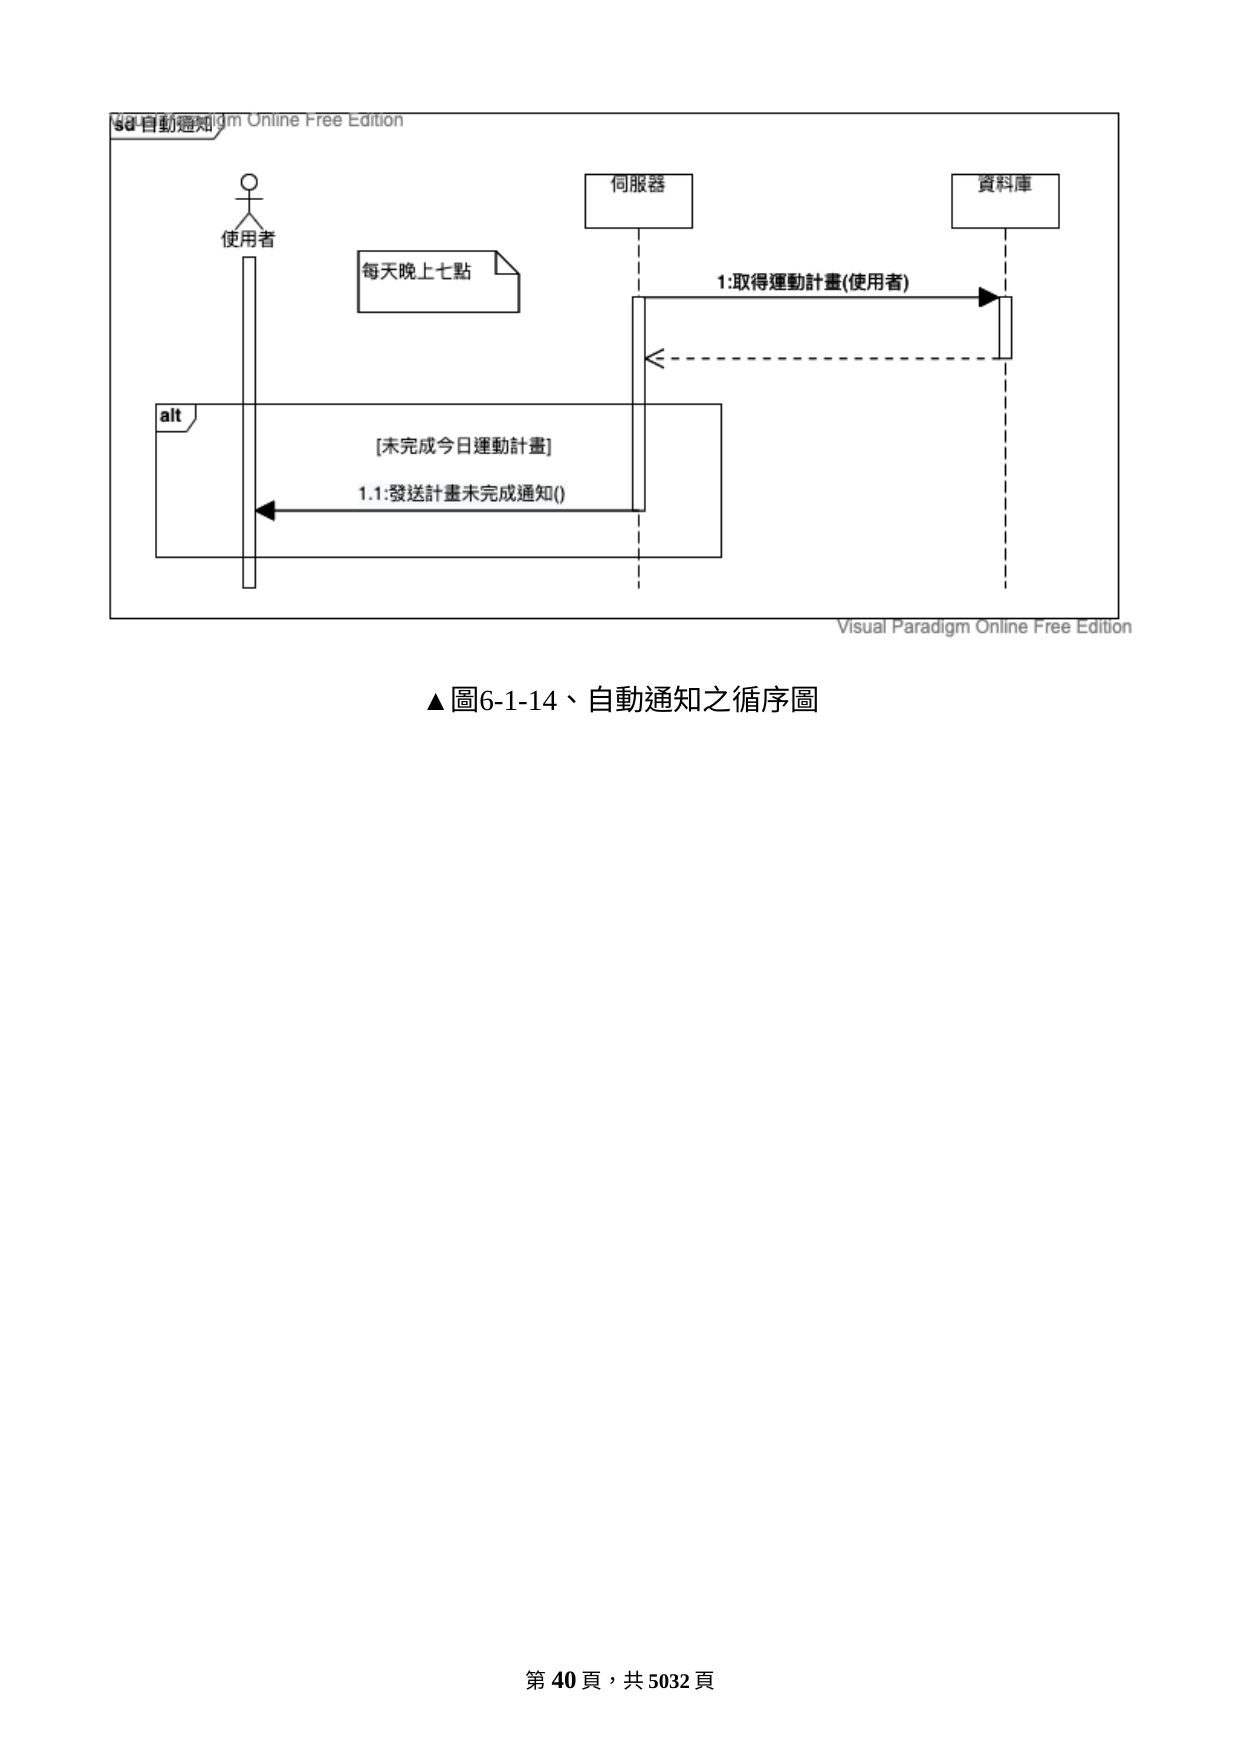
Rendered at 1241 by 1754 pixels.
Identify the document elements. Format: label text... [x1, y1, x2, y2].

picture [99, 102, 1141, 641]
